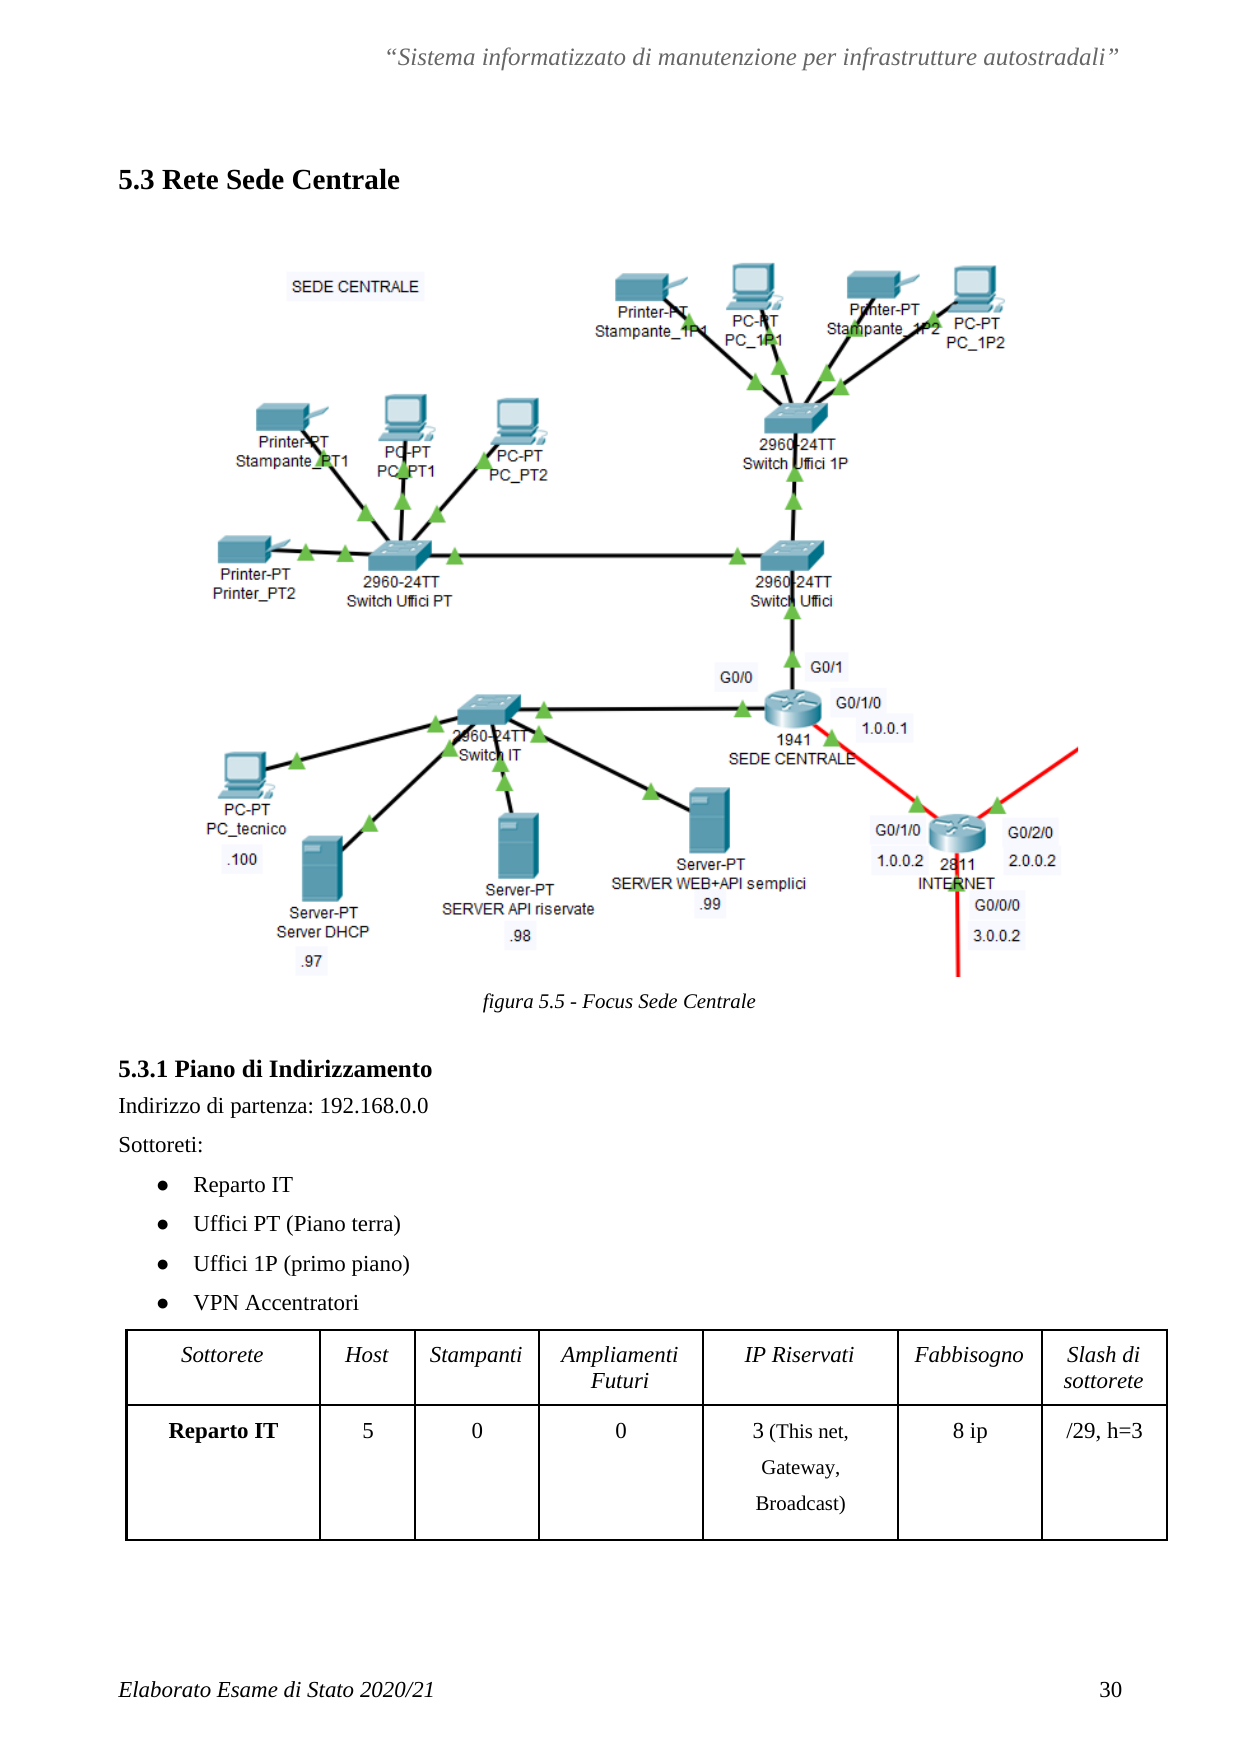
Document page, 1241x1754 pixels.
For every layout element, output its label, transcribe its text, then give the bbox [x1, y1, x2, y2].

list Uffici PT (Piano terra) [156, 1210, 1122, 1236]
table_header Host [321, 1331, 414, 1404]
list Uffici 1P (primo piano) [156, 1249, 1122, 1276]
picture [162, 202, 1079, 977]
table_header Sottorete [128, 1331, 319, 1404]
table_header Ampliamenti Futuri [540, 1331, 702, 1404]
text figura 5.5 - Focus Sede Centrale [118, 989, 1122, 1013]
text Sottoreti: [118, 1131, 1122, 1157]
table_cell 0 [416, 1406, 538, 1539]
list VPN Accentratori [156, 1289, 1122, 1315]
table_cell /29, h=3 [1043, 1406, 1166, 1539]
table_cell 8 ip [899, 1406, 1041, 1539]
table_cell 5 [321, 1406, 414, 1539]
table_cell Reparto IT [128, 1406, 319, 1539]
table_cell 3 (This net, Gateway, Broadcast) [704, 1406, 897, 1539]
table_cell 0 [540, 1406, 702, 1539]
table_header IP Riservati [704, 1331, 897, 1404]
text Indirizzo di partenza: 192.168.0.0 [118, 1092, 1122, 1118]
table_header Slash di sottorete [1043, 1331, 1166, 1404]
table_header Stampanti [416, 1331, 538, 1404]
list Reparto IT [156, 1171, 1122, 1197]
subtitle 5.3 Rete Sede Centrale [118, 162, 1122, 196]
subtitle 5.3.1 Piano di Indirizzamento [118, 1054, 1122, 1083]
table_header Fabbisogno [899, 1331, 1041, 1404]
